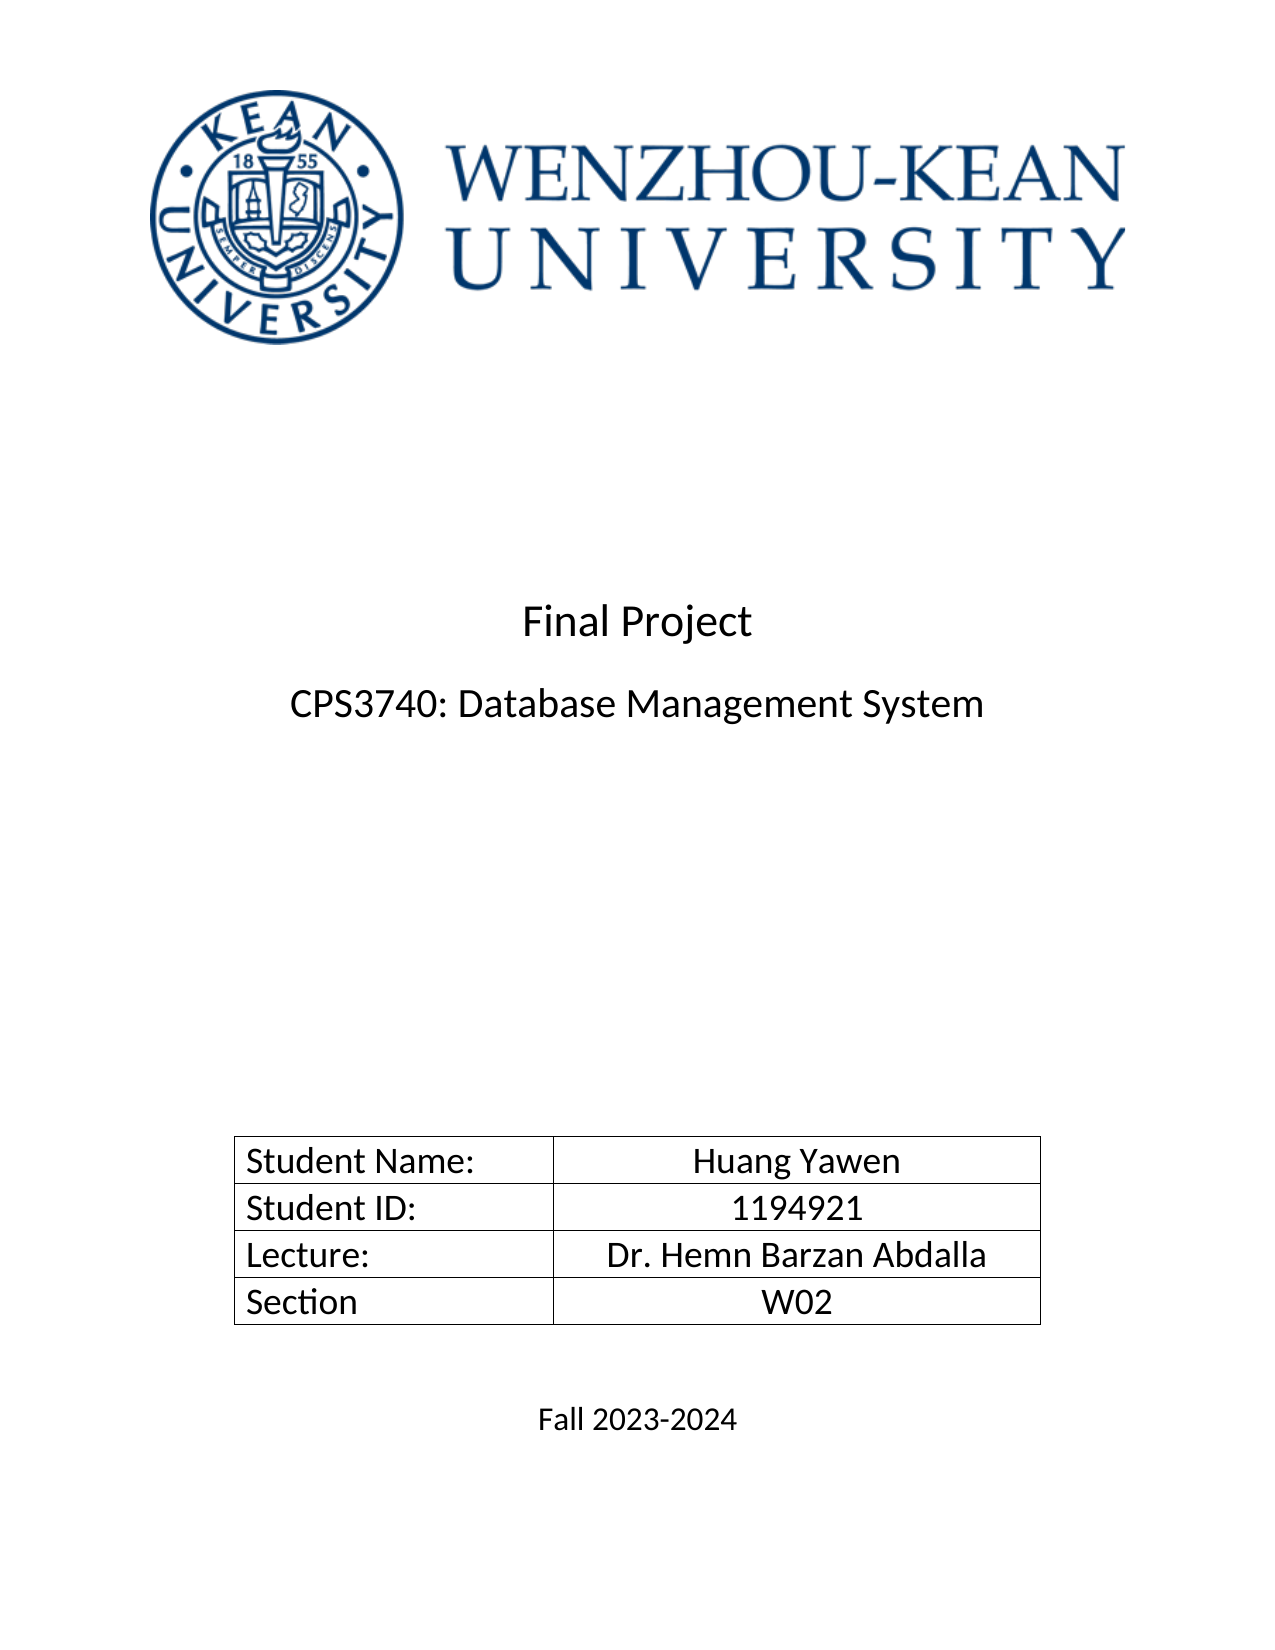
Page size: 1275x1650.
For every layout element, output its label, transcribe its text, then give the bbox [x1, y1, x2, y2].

table_cell W02 [554, 1278, 1040, 1323]
text Fall 2023-2024 [150, 1398, 1125, 1439]
picture [150, 90, 1125, 345]
table_cell Section [235, 1278, 553, 1323]
table_cell 1194921 [554, 1184, 1040, 1230]
text Final Project [150, 592, 1125, 648]
table_cell Lecture: [235, 1231, 553, 1277]
text CPS3740: Database Management System [150, 677, 1125, 728]
table_cell Dr. Hemn Barzan Abdalla [554, 1231, 1040, 1277]
table_header Huang Yawen [554, 1137, 1040, 1183]
table_header Student Name: [235, 1137, 553, 1183]
table_cell Student ID: [235, 1184, 553, 1230]
